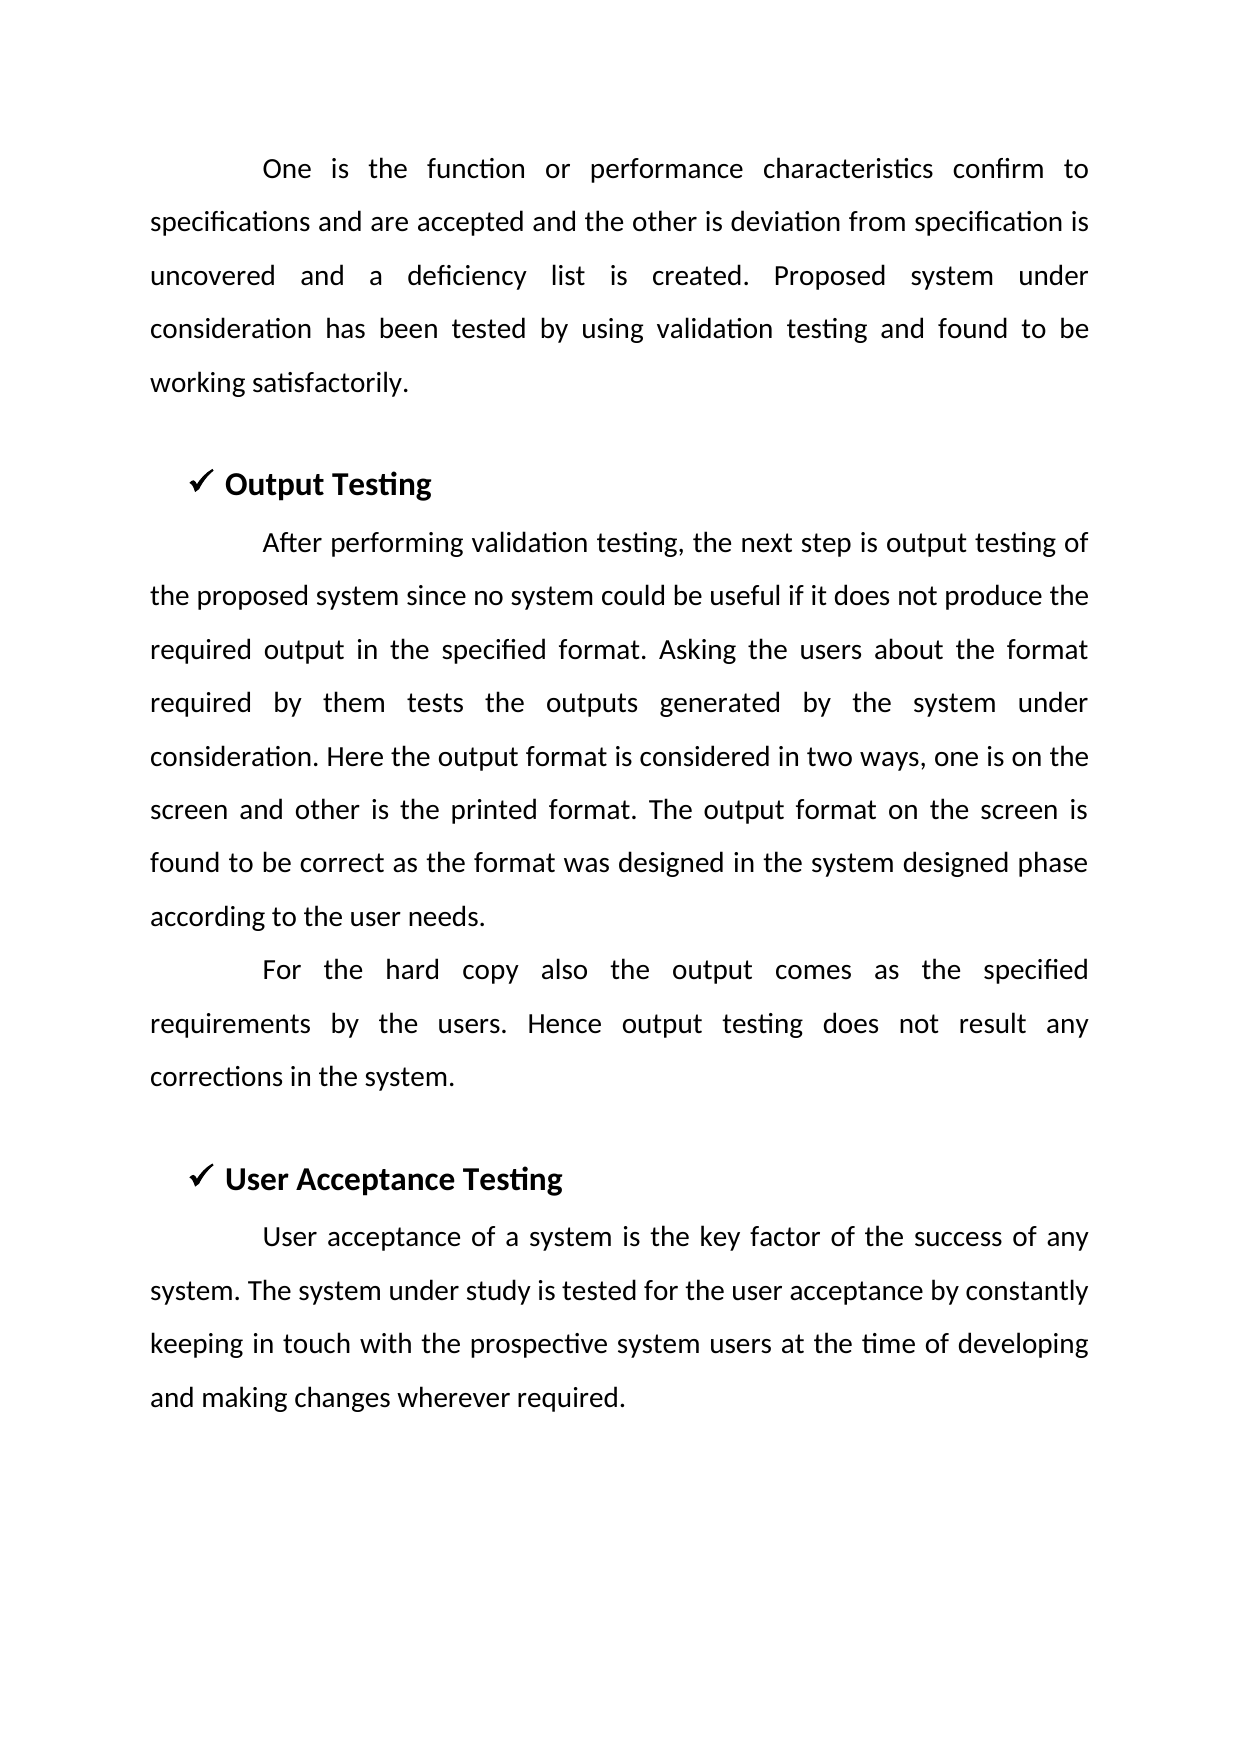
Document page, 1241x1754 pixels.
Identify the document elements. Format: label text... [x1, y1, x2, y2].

text User acceptance of a system is the key factor of the success of any system. The system under study is tested for the user acceptance by constantly keeping in touch with the prospective system users at the time of developing and making changes wherever required. [150, 1218, 1090, 1414]
list Output Testing [187, 463, 1090, 504]
list User Acceptance Testing [187, 1157, 1090, 1198]
text One is the function or performance characteristics confirm to specifications and are accepted and the other is deviation from specification is uncovered and a deficiency list is created. Proposed system under consideration has been tested by using validation testing and found to be working satisfactorily. [150, 150, 1090, 399]
text After performing validation testing, the next step is output testing of the proposed system since no system could be useful if it does not produce the required output in the specified format. Asking the users about the format required by them tests the outputs generated by the system under consideration. Here the output format is considered in two ways, one is on the screen and other is the printed format. The output format on the screen is found to be correct as the format was designed in the system designed phase according to the user needs. [150, 524, 1090, 934]
text For the hard copy also the output comes as the specified requirements by the users. Hence output testing does not result any corrections in the system. [150, 951, 1090, 1094]
